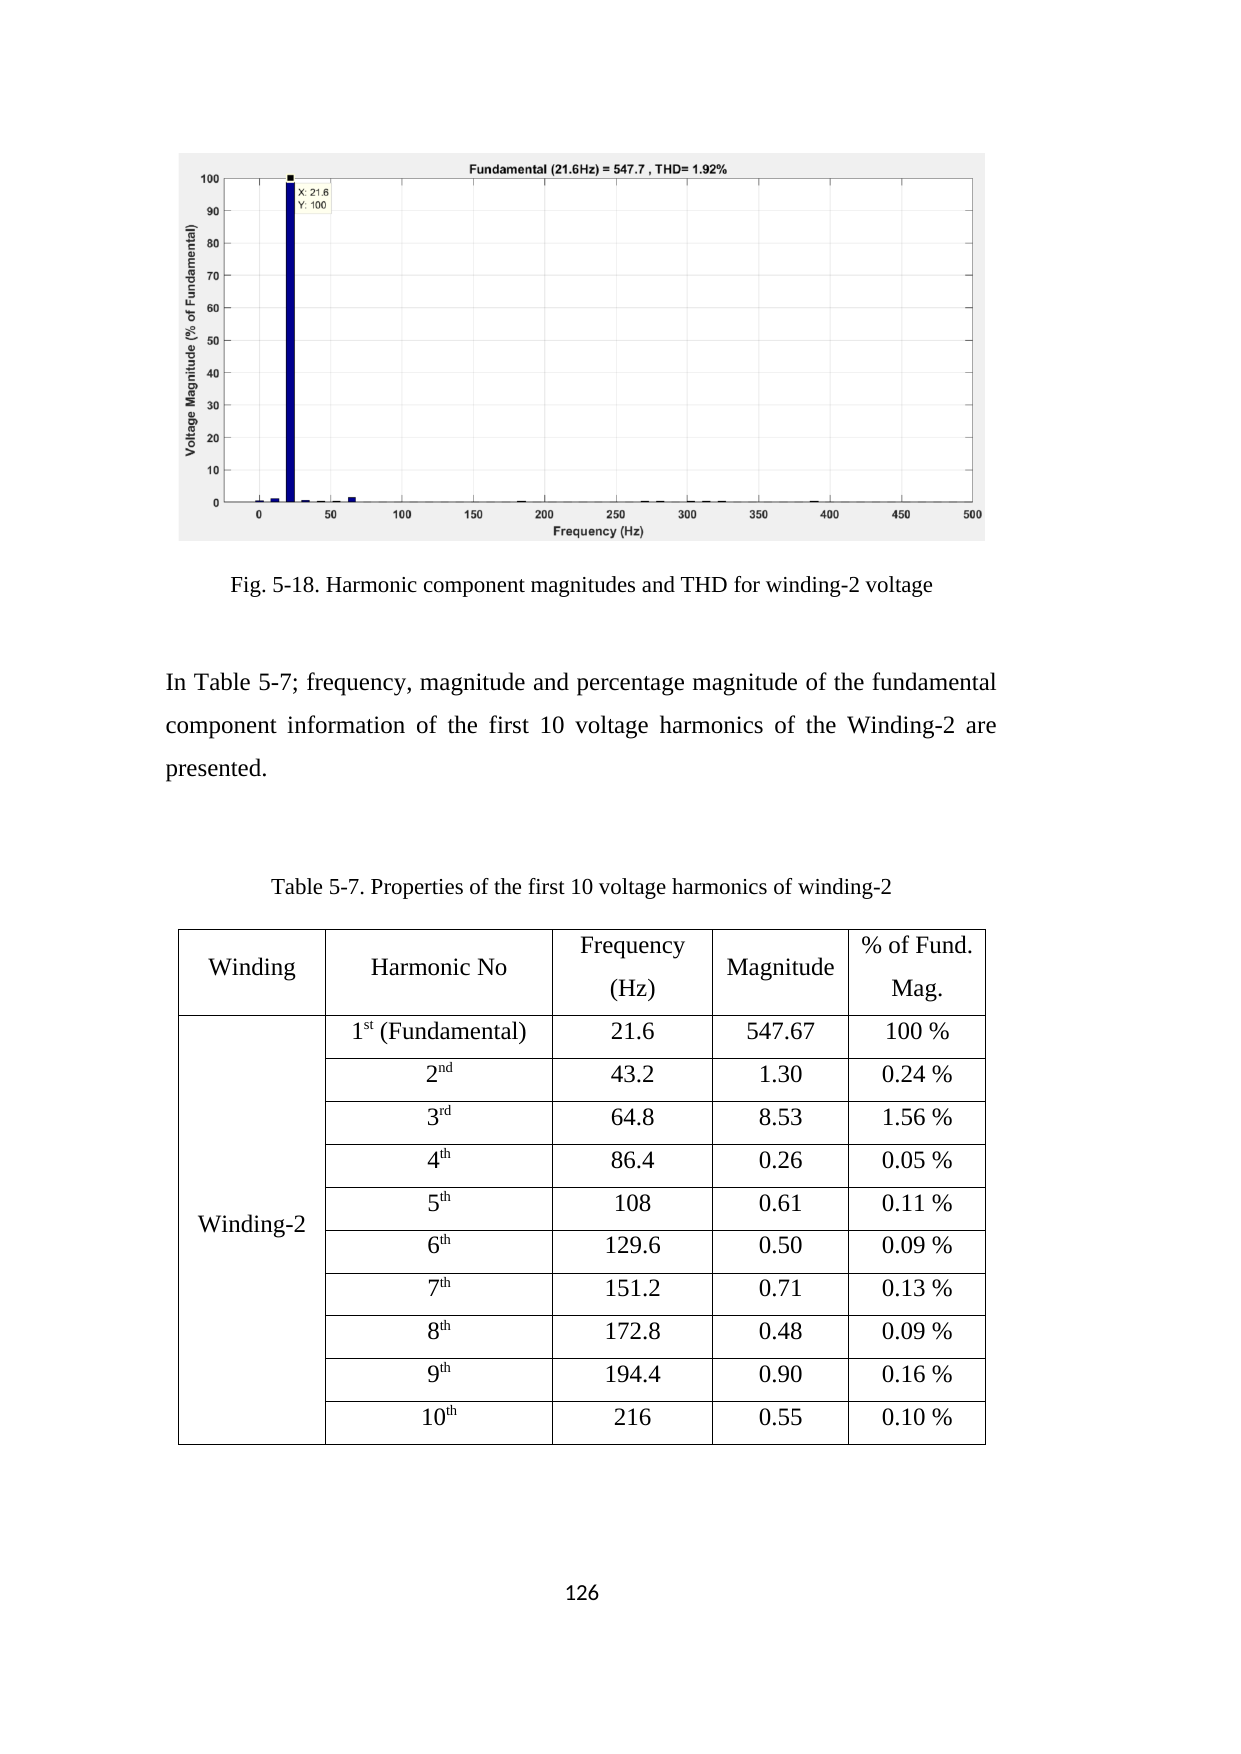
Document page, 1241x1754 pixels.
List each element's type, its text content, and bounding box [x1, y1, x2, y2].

table_header % of Fund. Mag. [849, 930, 985, 1015]
table_cell 8.53 [713, 1102, 848, 1144]
table_cell 21.6 [553, 1016, 712, 1058]
table_cell 4th [326, 1145, 552, 1187]
table_cell 0.09 % [849, 1231, 985, 1272]
table_cell 10th [326, 1402, 552, 1444]
table_cell 194.4 [553, 1359, 712, 1401]
table_cell 547.67 [713, 1016, 848, 1058]
table_cell 9th [326, 1359, 552, 1401]
table_cell 100 % [849, 1016, 985, 1058]
table_cell 0.09 % [849, 1316, 985, 1358]
table_cell 172.8 [553, 1316, 712, 1358]
table_cell 151.2 [553, 1274, 712, 1315]
table_cell 0.10 % [849, 1402, 985, 1444]
table_cell 0.24 % [849, 1059, 985, 1101]
table_cell 0.61 [713, 1188, 848, 1229]
table_cell 1st (Fundamental) [326, 1016, 552, 1058]
table_cell 6th [326, 1231, 552, 1272]
table_cell 7th [326, 1274, 552, 1315]
table_cell 0.13 % [849, 1274, 985, 1315]
table_header Harmonic No [326, 930, 552, 1015]
table_cell 2nd [326, 1059, 552, 1101]
table_cell 86.4 [553, 1145, 712, 1187]
text In Table 5-7; frequency, magnitude and percentage magnitude of the fundamental component information of the first 10 voltage harmonics of the Winding-2 are presented. [165, 667, 998, 782]
table_cell 0.16 % [849, 1359, 985, 1401]
table_cell 0.48 [713, 1316, 848, 1358]
table_cell 43.2 [553, 1059, 712, 1101]
text Table 5-7. Properties of the first 10 voltage harmonics of winding-2 [165, 873, 998, 899]
table_cell 1.30 [713, 1059, 848, 1101]
table_cell 1.56 % [849, 1102, 985, 1144]
table_cell 8th [326, 1316, 552, 1358]
table_cell 0.50 [713, 1231, 848, 1272]
table_cell 0.71 [713, 1274, 848, 1315]
table_cell 0.05 % [849, 1145, 985, 1187]
table_cell 3rd [326, 1102, 552, 1144]
table_cell 216 [553, 1402, 712, 1444]
picture [178, 153, 985, 541]
table_cell 0.11 % [849, 1188, 985, 1229]
table_header Frequency (Hz) [553, 930, 712, 1015]
table_header Magnitude [713, 930, 848, 1015]
table_cell 0.90 [713, 1359, 848, 1401]
table_cell 64.8 [553, 1102, 712, 1144]
list Fig. 5-18. Harmonic component magnitudes and THD for winding-2 voltage [165, 571, 998, 598]
table_cell 0.26 [713, 1145, 848, 1187]
table_cell Winding-2 [179, 1016, 325, 1444]
table_cell 129.6 [553, 1231, 712, 1272]
table_cell 5th [326, 1188, 552, 1229]
table_cell 108 [553, 1188, 712, 1229]
table_header Winding [179, 930, 325, 1015]
table_cell 0.55 [713, 1402, 848, 1444]
